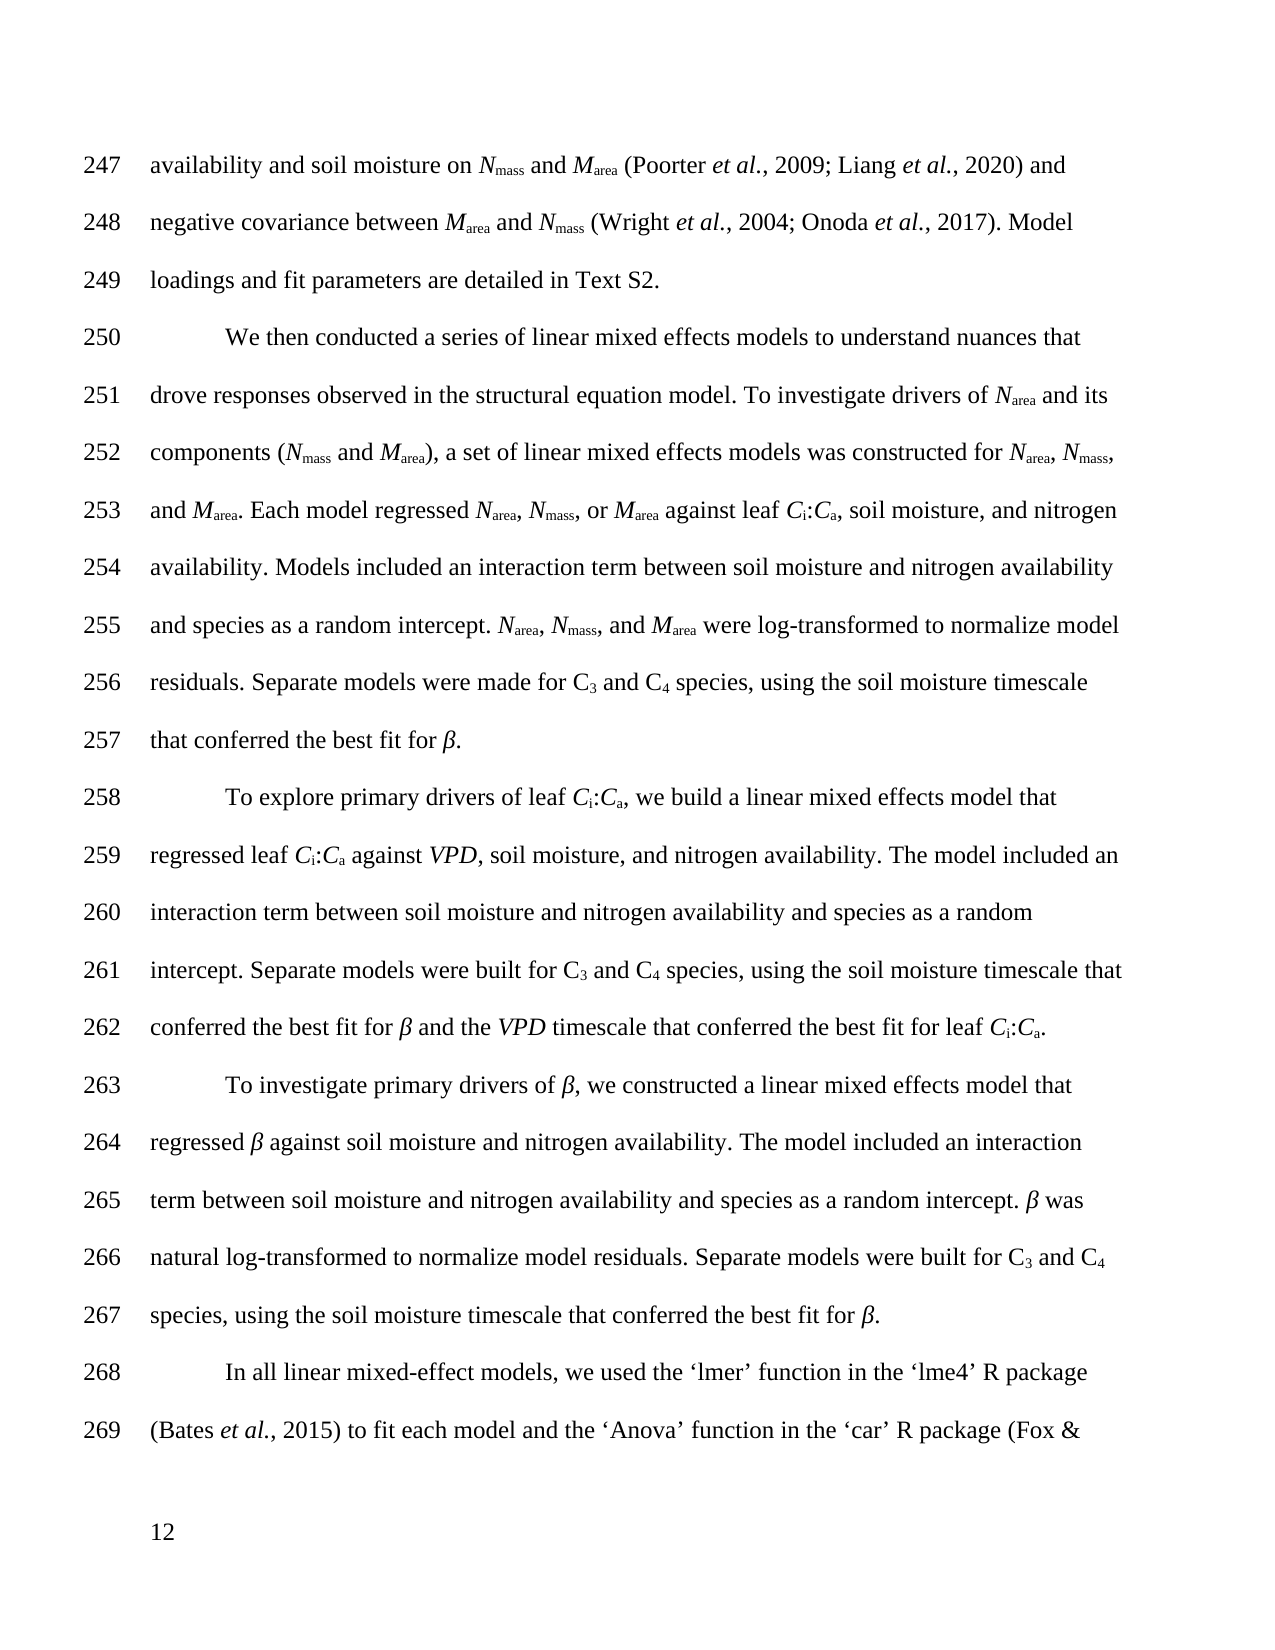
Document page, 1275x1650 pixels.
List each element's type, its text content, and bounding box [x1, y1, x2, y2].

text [150, 1357, 1125, 1444]
text To explore primary drivers of leaf Ci:Ca, we build a linear mixed effects model that regressed leaf Ci:Ca against VPD, soil moisture, and nitrogen availability. The model included an interaction term between soil moisture and nitrogen availability and species as a random intercept. Separate models were built for C3 and C4 species, using the soil moisture timescale that conferred the best fit for β and the VPD timescale that conferred the best fit for leaf Ci:Ca. [150, 782, 1125, 1041]
text To investigate primary drivers of β, we constructed a linear mixed effects model that regressed β against soil moisture and nitrogen availability. The model included an interaction term between soil moisture and nitrogen availability and species as a random intercept. β was natural log-transformed to normalize model residuals. Separate models were built for C3 and C4 species, using the soil moisture timescale that conferred the best fit for β. [150, 1070, 1125, 1329]
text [150, 150, 1125, 294]
text We then conducted a series of linear mixed effects models to understand nuances that drove responses observed in the structural equation model. To investigate drivers of Narea and its components (Nmass and Marea), a set of linear mixed effects models was constructed for Narea, Nmass, and Marea. Each model regressed Narea, Nmass, or Marea against leaf Ci:Ca, soil moisture, and nitrogen availability. Models included an interaction term between soil moisture and nitrogen availability and species as a random intercept. Narea, Nmass, and Marea were log-transformed to normalize model residuals. Separate models were made for C3 and C4 species, using the soil moisture timescale that conferred the best fit for β. [150, 322, 1125, 754]
